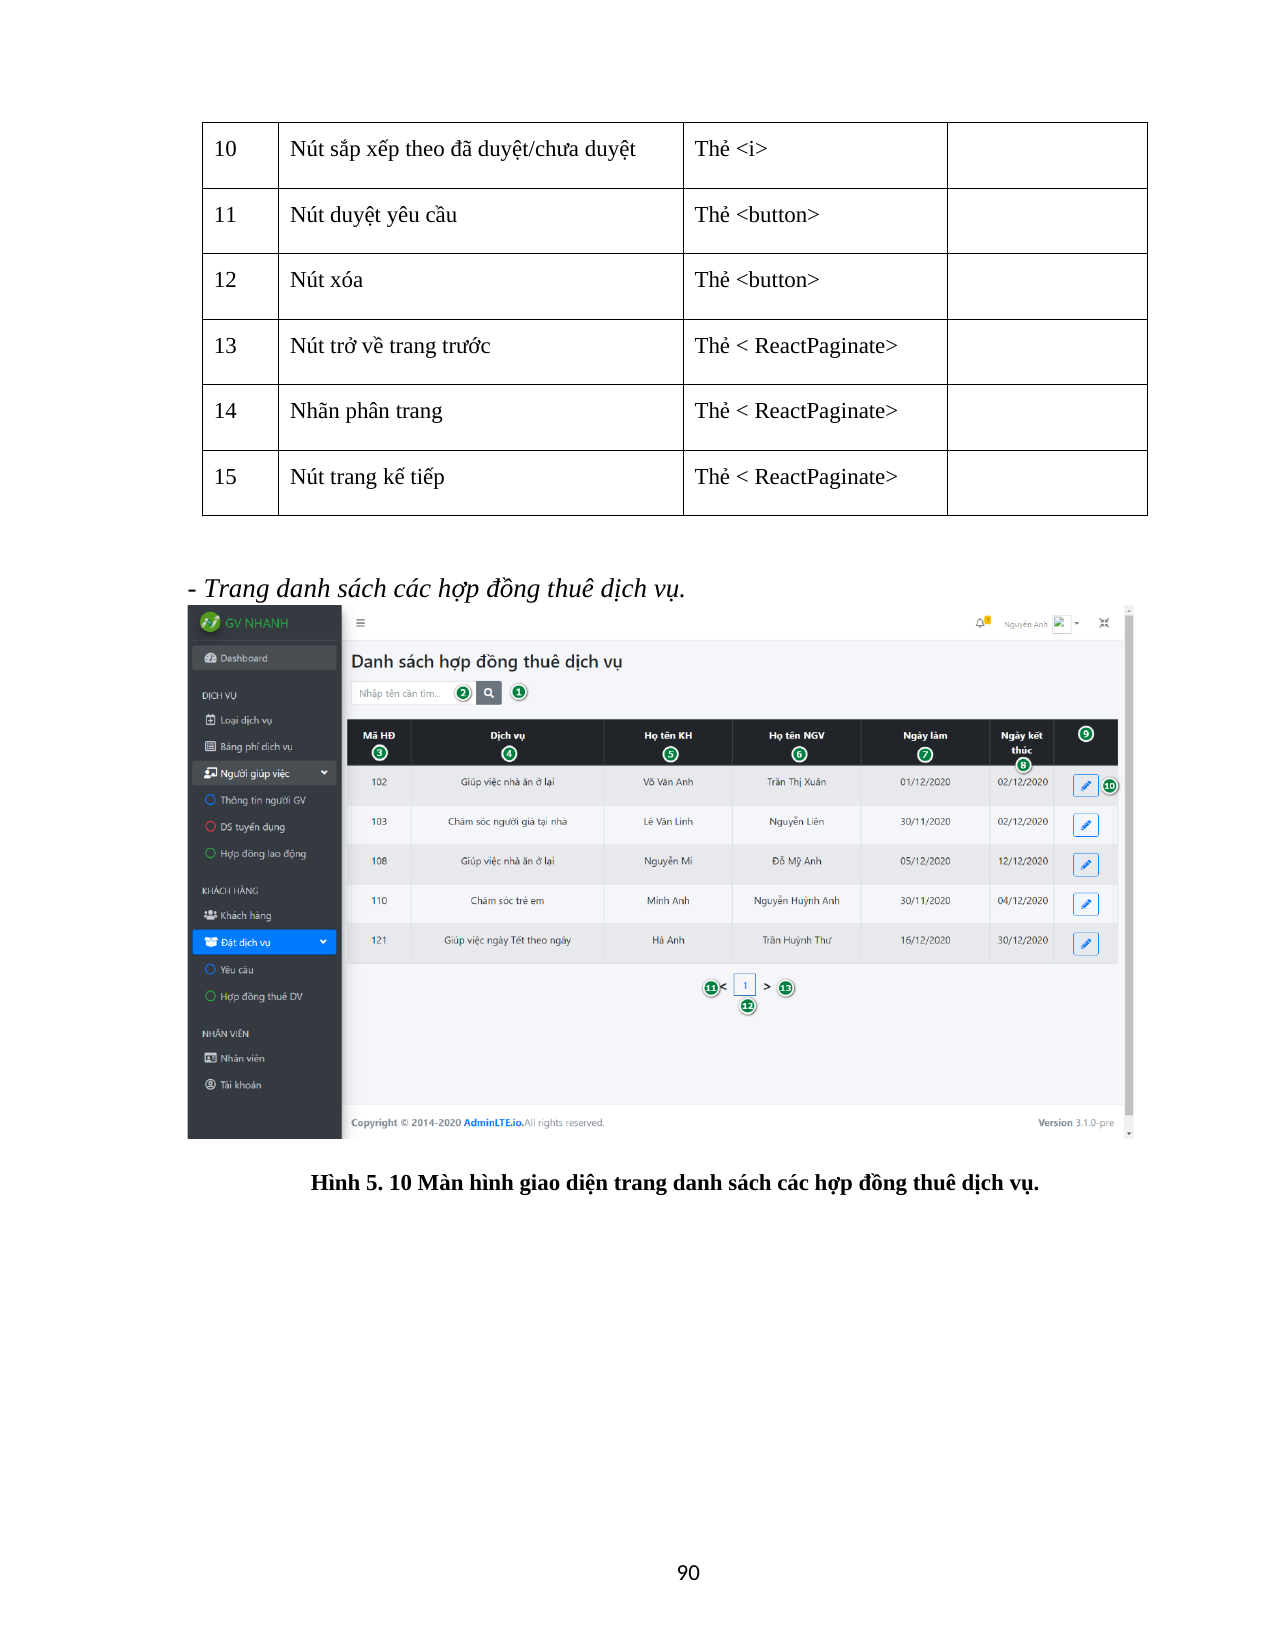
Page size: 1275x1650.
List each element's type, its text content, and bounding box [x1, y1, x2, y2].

table_cell Thẻ < ReactPaginate> [684, 320, 947, 384]
picture [187, 605, 1134, 1139]
table_cell 13 [203, 320, 278, 384]
table_cell Nhãn phân trang [279, 385, 683, 449]
text - Trang danh sách các hợp đồng thuê dịch vụ. [187, 572, 1162, 603]
table_cell [948, 385, 1147, 449]
table_cell [948, 451, 1147, 515]
table_cell Nút xóa [279, 254, 683, 318]
table_cell [948, 320, 1147, 384]
table_cell Nút trở về trang trước [279, 320, 683, 384]
table_cell Thẻ < ReactPaginate> [684, 385, 947, 449]
table_cell 12 [203, 254, 278, 318]
table_cell Thẻ <button> [684, 189, 947, 253]
table_cell Thẻ <i> [684, 123, 947, 187]
text Hình 5. 10 Màn hình giao diện trang danh sách các hợp đồng thuê dịch vụ. [187, 1169, 1162, 1195]
table_cell Thẻ <button> [684, 254, 947, 318]
table_cell [948, 254, 1147, 318]
table_cell Nút trang kế tiếp [279, 451, 683, 515]
table_cell 10 [203, 123, 278, 187]
table_cell 15 [203, 451, 278, 515]
table_cell [948, 189, 1147, 253]
table_cell 11 [203, 189, 278, 253]
table_cell Nút sắp xếp theo đã duyệt/chưa duyệt [279, 123, 683, 187]
table_cell Nút duyệt yêu cầu [279, 189, 683, 253]
table_cell 14 [203, 385, 278, 449]
table_cell [948, 123, 1147, 187]
table_cell Thẻ < ReactPaginate> [684, 451, 947, 515]
